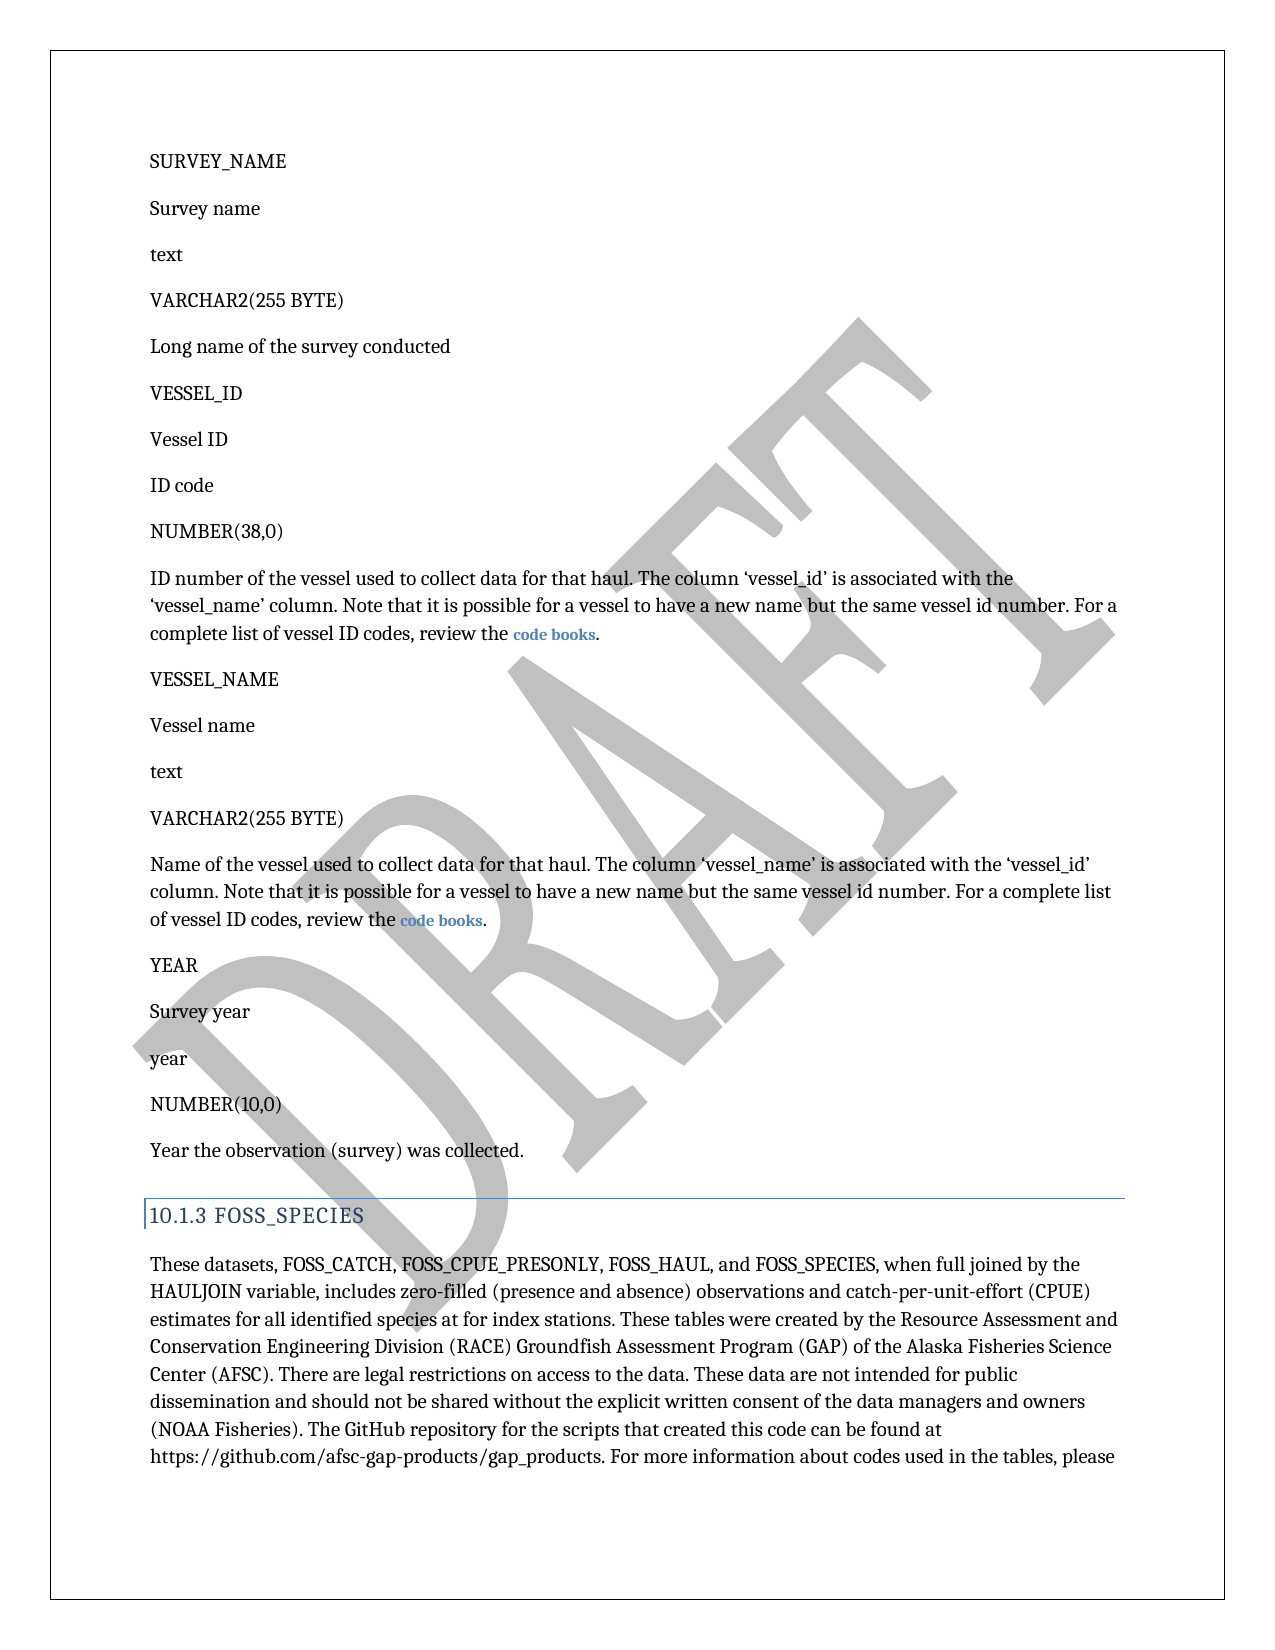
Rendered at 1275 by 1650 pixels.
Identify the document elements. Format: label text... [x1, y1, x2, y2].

text Long name of the survey conducted [150, 335, 1125, 359]
text YEAR [150, 954, 1125, 978]
text NUMBER(10,0) [150, 1092, 1125, 1116]
text SURVEY_NAME [150, 150, 1125, 174]
text year [150, 1046, 1125, 1070]
text Name of the vessel used to collect data for that haul. The column ‘vessel_name’ is associated with the ‘vessel_id’ column. Note that it is possible for a vessel to have a new name but the same vessel id number. For a complete list of vessel ID codes, review the code books. [150, 852, 1125, 931]
text text [150, 760, 1125, 784]
text VARCHAR2(255 BYTE) [150, 289, 1125, 313]
text VARCHAR2(255 BYTE) [150, 806, 1125, 830]
text text [150, 242, 1125, 266]
text ID code [150, 474, 1125, 498]
text Vessel ID [150, 427, 1125, 451]
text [150, 1252, 1125, 1469]
subtitle 10.1.3 FOSS_SPECIES [146, 1199, 1125, 1229]
text Vessel name [150, 714, 1125, 738]
text VESSEL_NAME [150, 667, 1125, 691]
text Survey year [150, 1000, 1125, 1024]
text Survey name [150, 196, 1125, 220]
text Year the observation (survey) was collected. [150, 1139, 1125, 1163]
text ID number of the vessel used to collect data for that haul. The column ‘vessel_id’ is associated with the ‘vessel_name’ column. Note that it is possible for a vessel to have a new name but the same vessel id number. For a complete list of vessel ID codes, review the code books. [150, 566, 1125, 645]
text NUMBER(38,0) [150, 520, 1125, 544]
text VESSEL_ID [150, 381, 1125, 405]
